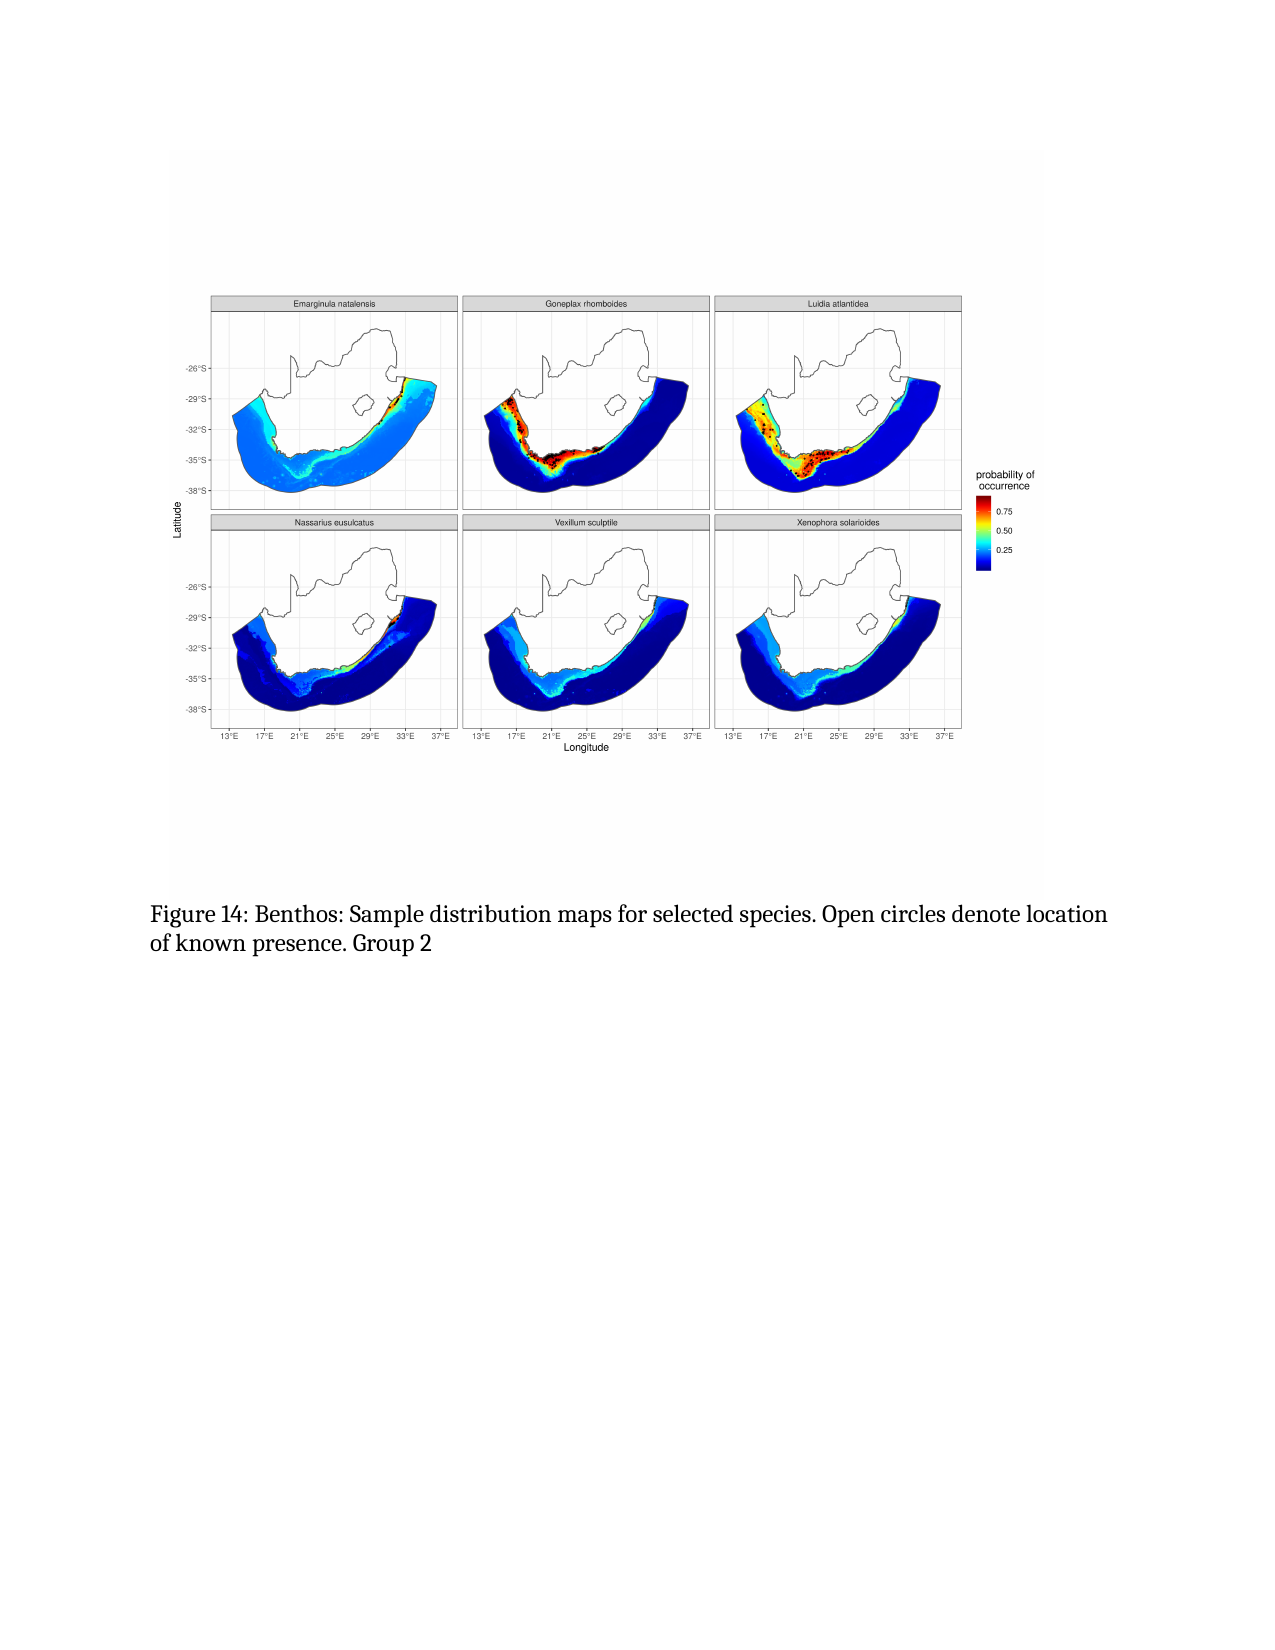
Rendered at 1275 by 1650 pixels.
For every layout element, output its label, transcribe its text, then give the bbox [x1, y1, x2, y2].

picture [168, 150, 1044, 900]
